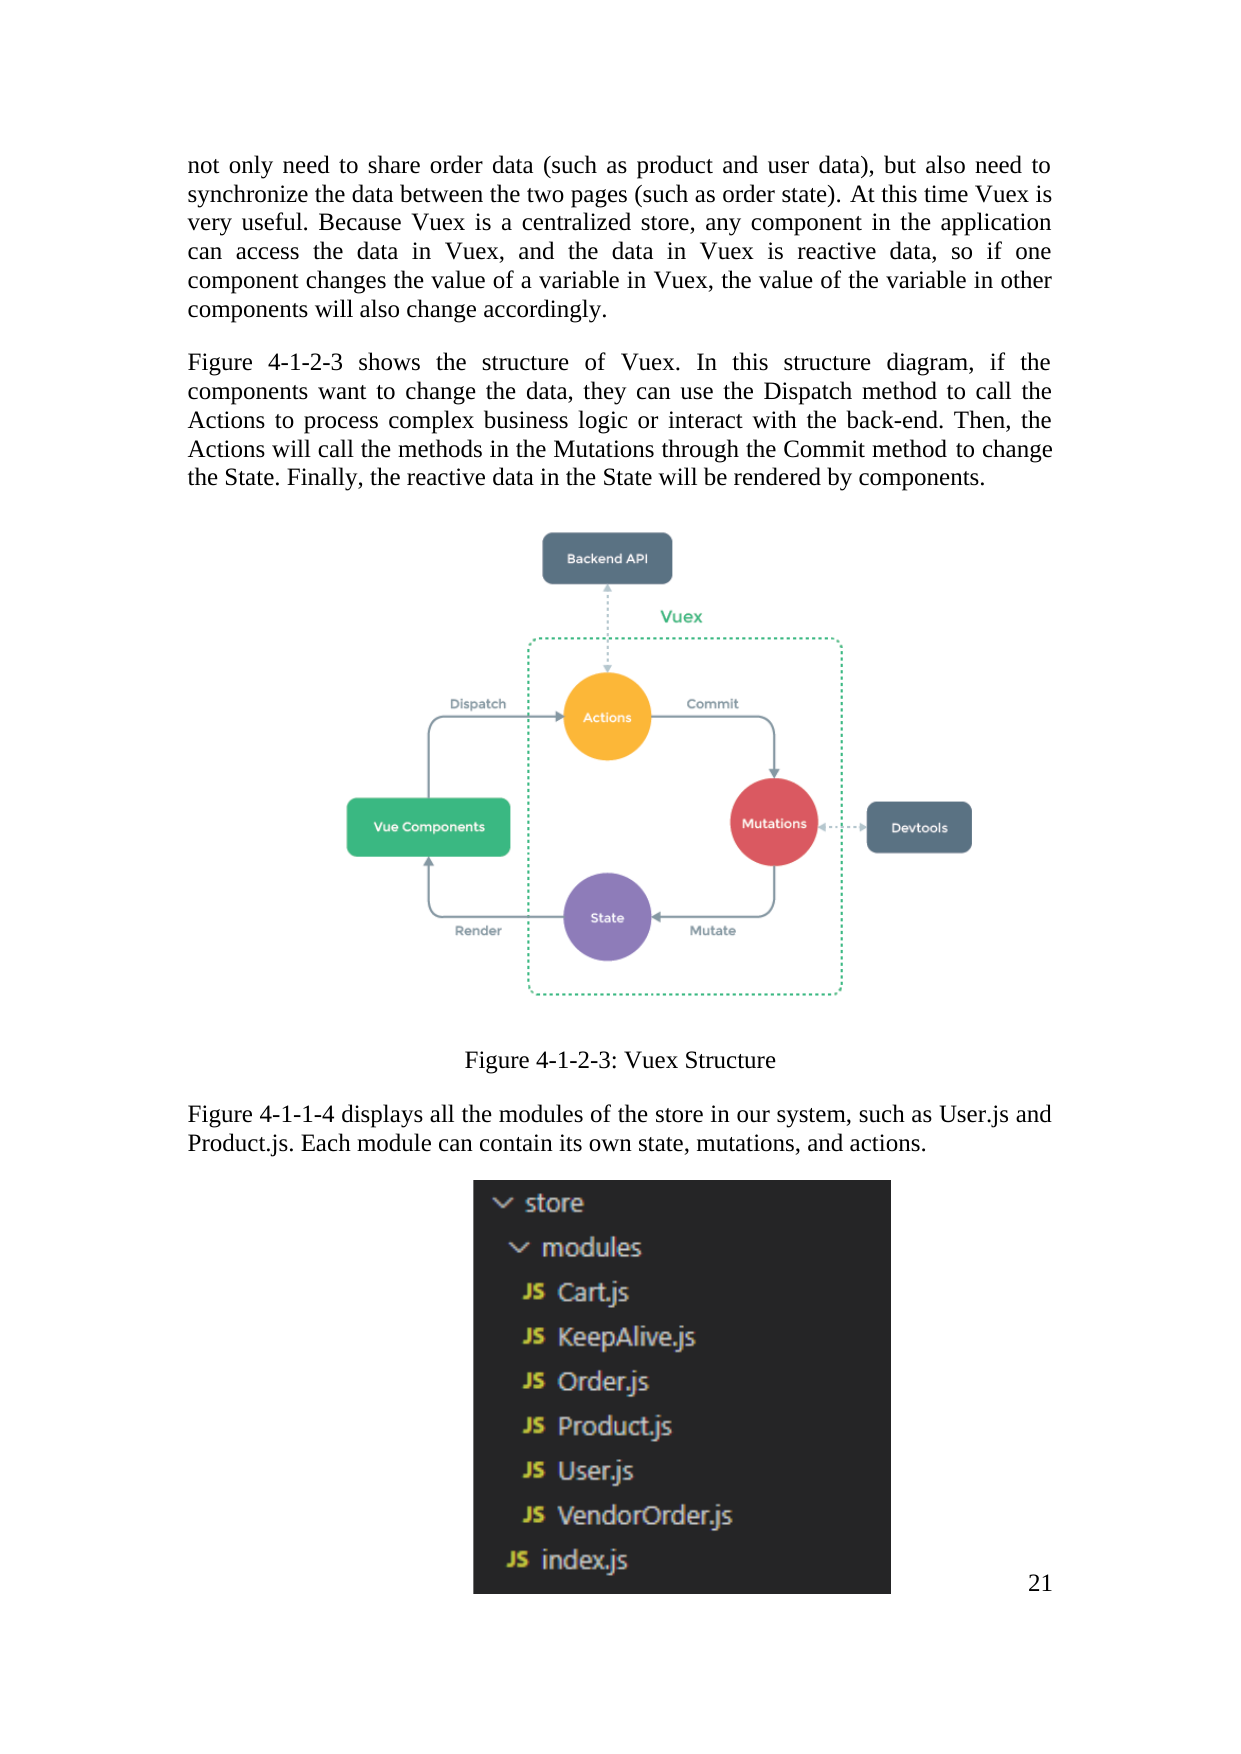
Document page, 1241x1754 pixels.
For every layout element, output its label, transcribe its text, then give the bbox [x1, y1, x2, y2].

picture [473, 1180, 891, 1594]
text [187, 150, 1053, 322]
text Figure 4-1-1-4 displays all the modules of the store in our system, such as User.js and Product.js. Each module can contain its own state, mutations, and actions. [187, 1099, 1053, 1157]
text Figure 4-1-2-3 shows the structure of Vuex. In this structure diagram, if the components want to change the data, they can use the Dispatch method to call the Actions to process complex business logic or interact with the back-end. Then, the Actions will call the methods in the Mutations through the Commit method to change the State. Finally, the reactive data in the State will be rendered by components. [187, 347, 1053, 491]
picture [268, 507, 1045, 1021]
